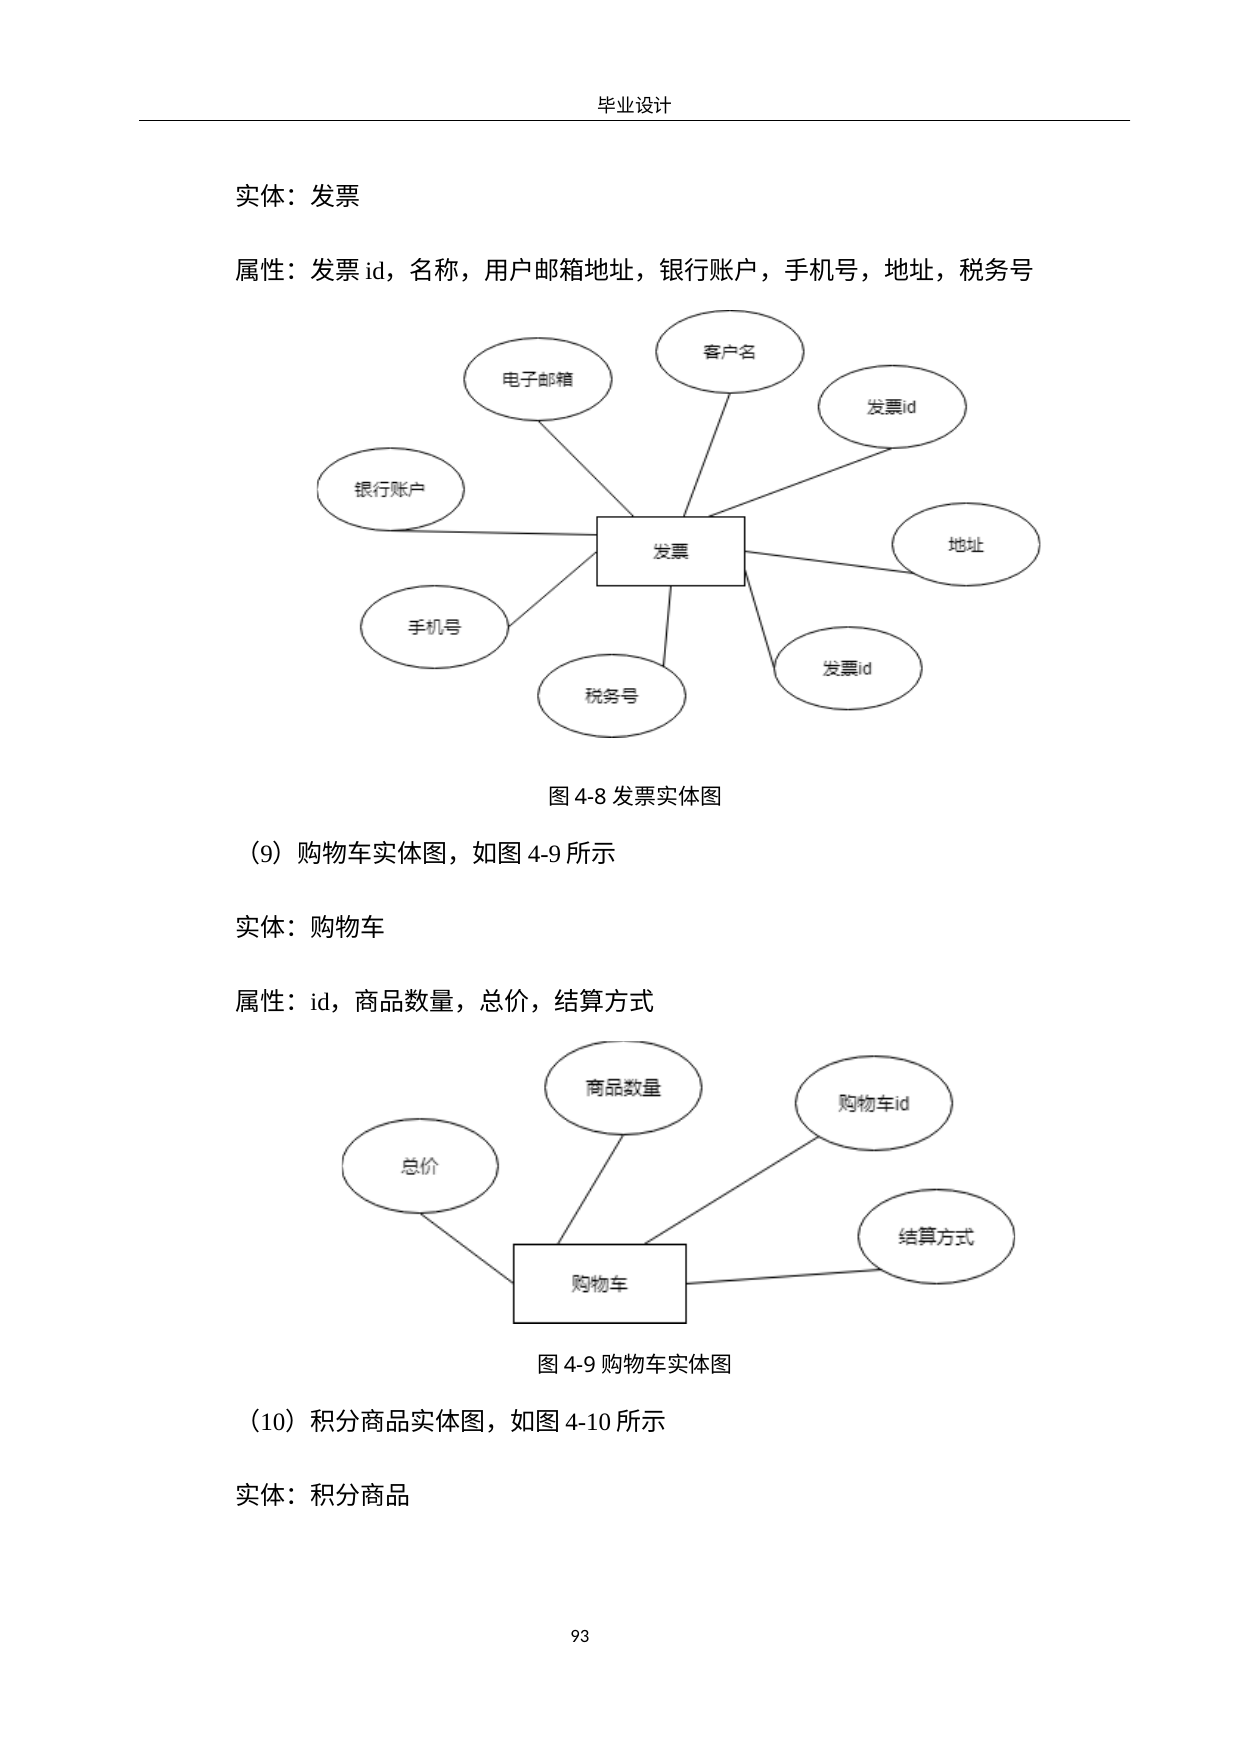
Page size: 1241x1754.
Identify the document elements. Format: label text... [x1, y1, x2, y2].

text 实体：积分商品 [235, 1461, 1122, 1526]
picture [341, 1041, 1016, 1324]
text （10）积分商品实体图，如图4-10所示 [235, 1387, 1122, 1452]
text 属性：id，商品数量，总价，结算方式 [235, 967, 1122, 1032]
picture [316, 310, 1041, 738]
text 图4-9 购物车实体图 [148, 1347, 1122, 1379]
text 实体：发票 [235, 162, 1122, 227]
text 图4-8 发票实体图 [148, 778, 1122, 811]
text 属性：发票id，名称，用户邮箱地址，银行账户，手机号，地址，税务号 [235, 236, 1122, 301]
text 实体：购物车 [235, 893, 1122, 958]
text （9）购物车实体图，如图4-9所示 [235, 819, 1122, 884]
